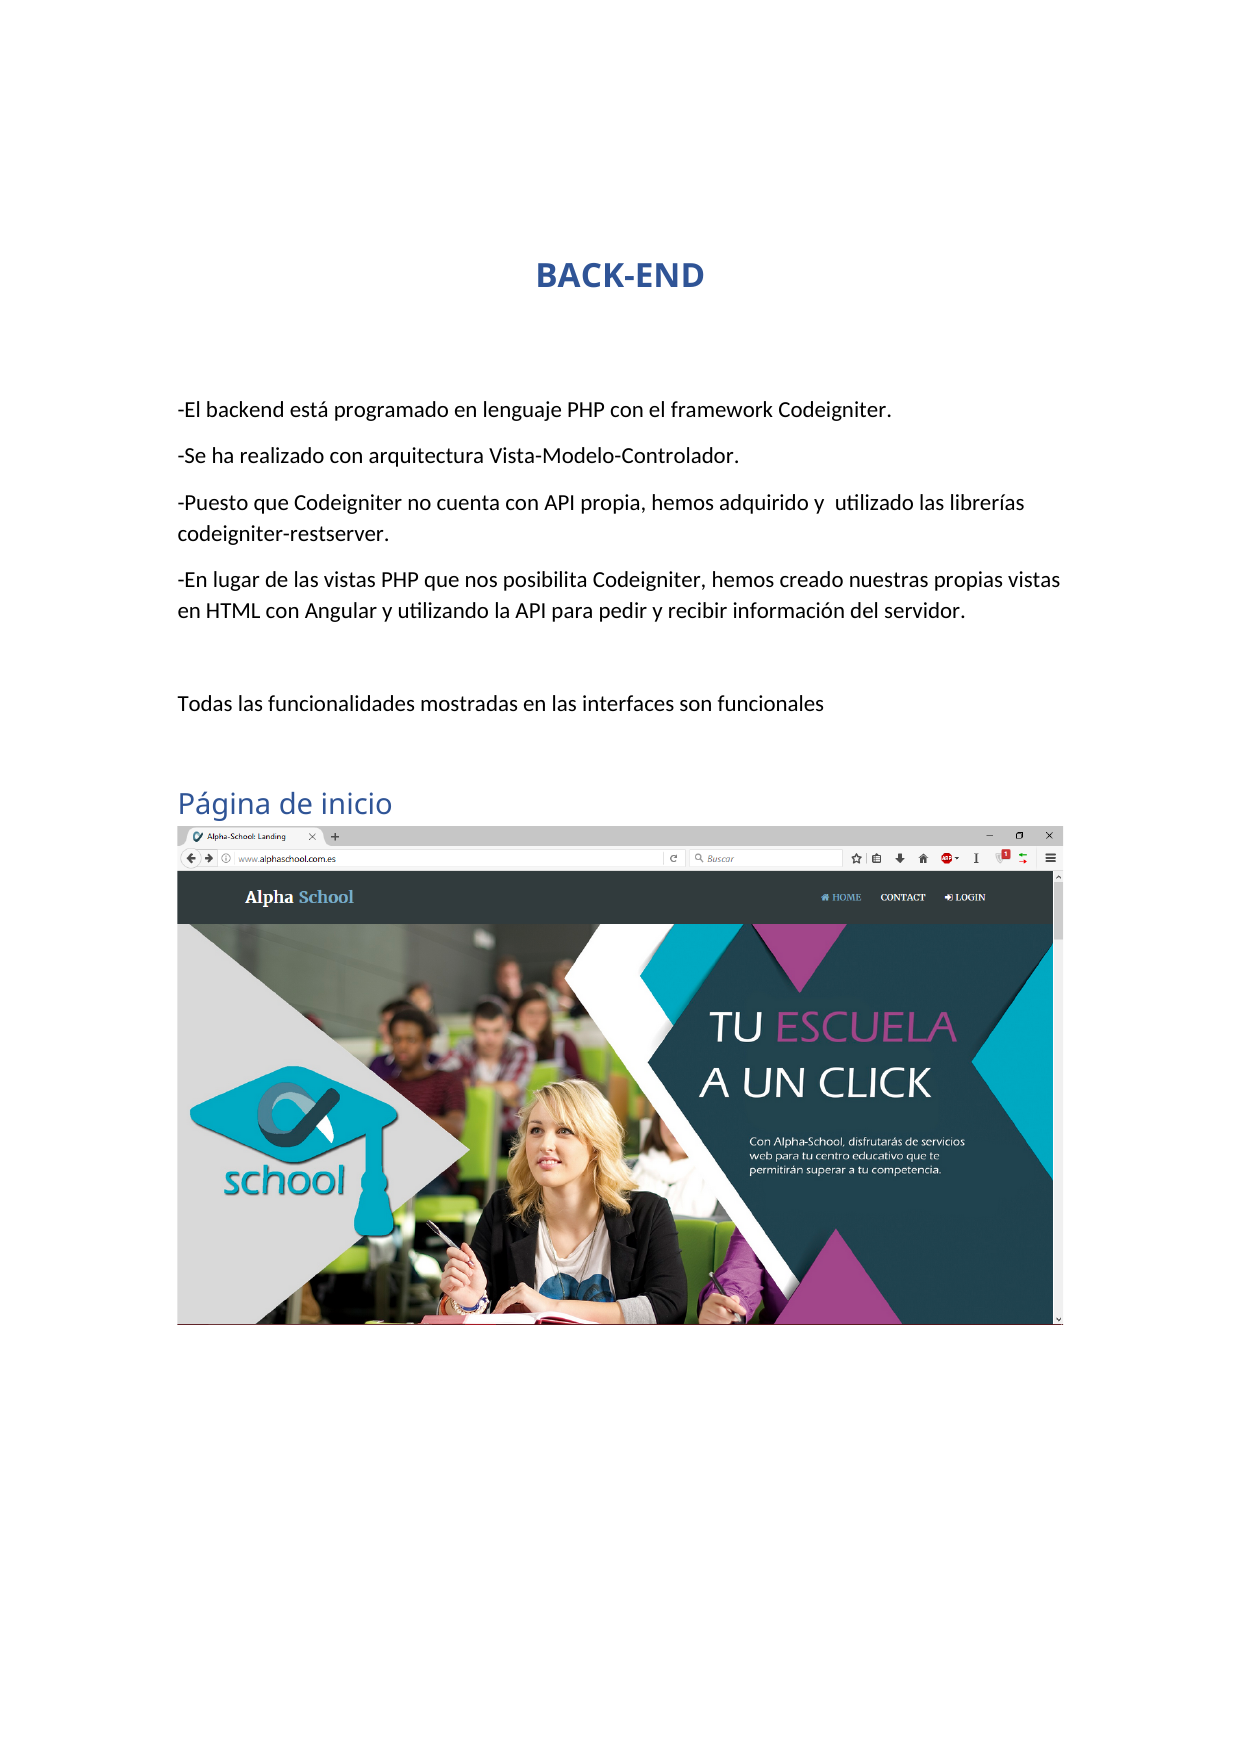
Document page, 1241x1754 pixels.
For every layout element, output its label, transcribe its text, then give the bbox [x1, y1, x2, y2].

text -En lugar de las vistas PHP que nos posibilita Codeigniter, hemos creado nuestras propias vistas en HTML con Angular y utilizando la API para pedir y recibir información del servidor. [177, 566, 1063, 624]
text -El backend está programado en lenguaje PHP con el framework Codeigniter. [177, 395, 1063, 423]
subtitle Página de inicio [177, 783, 1063, 823]
subtitle BACK-END [177, 252, 1063, 297]
text Todas las funcionalidades mostradas en las interfaces son funcionales [177, 689, 1063, 718]
picture [177, 826, 1064, 1325]
text -Puesto que Codeigniter no cuenta con API propia, hemos adquirido y utilizado las librerías codeigniter-restserver. [177, 488, 1063, 547]
text -Se ha realizado con arquitectura Vista-Modelo-Controlador. [177, 442, 1063, 470]
